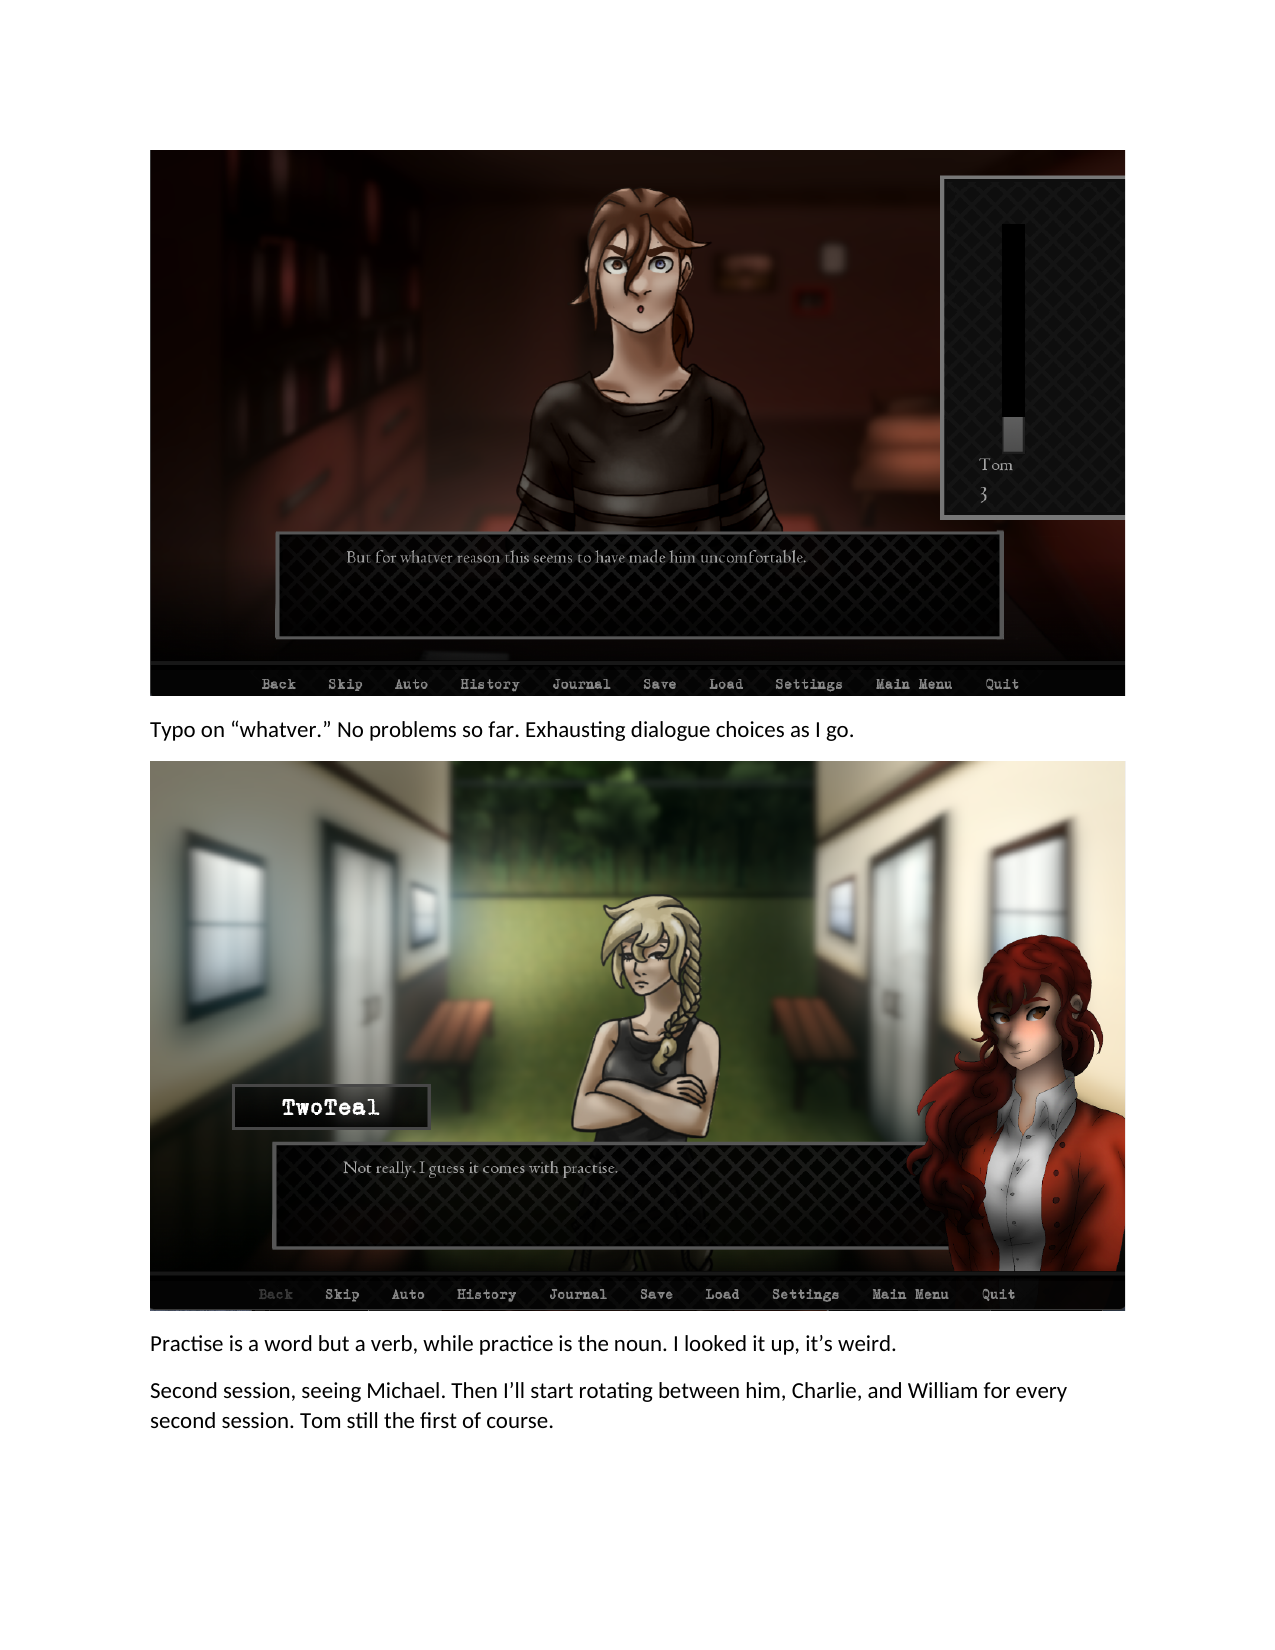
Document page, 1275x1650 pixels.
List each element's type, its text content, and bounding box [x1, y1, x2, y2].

text Typo on “whatver.” No problems so far. Exhausting dialogue choices as I go. [150, 715, 1125, 743]
text Practise is a word but a verb, while practice is the noun. I looked it up, it’s weird. [150, 1329, 1125, 1357]
text Second session, seeing Michael. Then I’ll start rotating between him, Charlie, and William for every second session. Tom still the first of course. [150, 1376, 1125, 1434]
picture [150, 761, 1125, 1311]
picture [150, 150, 1125, 696]
